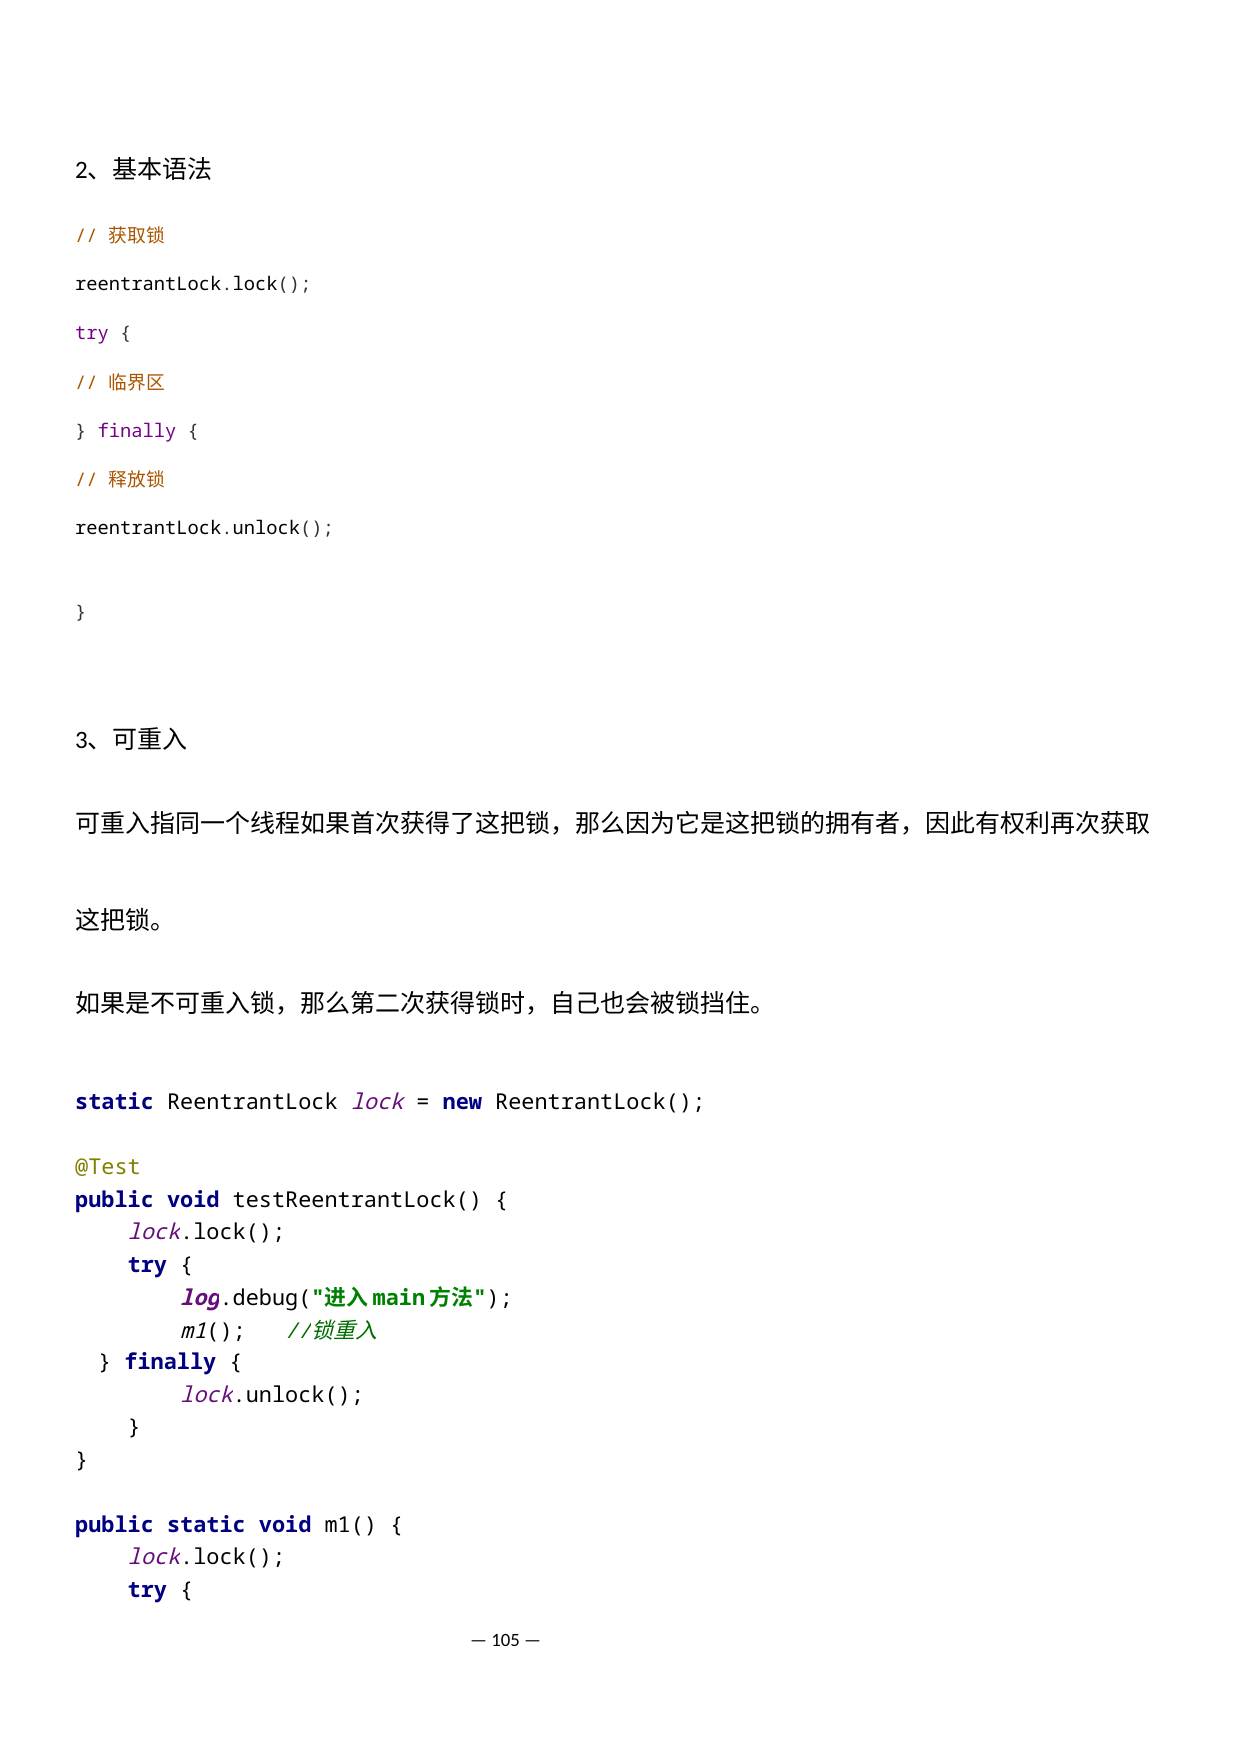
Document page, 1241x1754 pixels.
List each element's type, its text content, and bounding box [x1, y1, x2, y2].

text 3、可重入 [75, 706, 1165, 771]
text // 获取锁 reentrantLock.lock(); try { // 临界区 } finally { // 释放锁 reentrantLock.unlock(); } [75, 218, 1165, 641]
text 如果是不可重入锁，那么第二次获得锁时，自己也会被锁挡住。 [75, 969, 1165, 1034]
text 2、基本语法 [75, 135, 1165, 200]
text 可重入指同一个线程如果首次获得了这把锁，那么因为它是这把锁的拥有者，因此有权利再次获取这把锁。 [75, 789, 1165, 951]
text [75, 1052, 1165, 1605]
